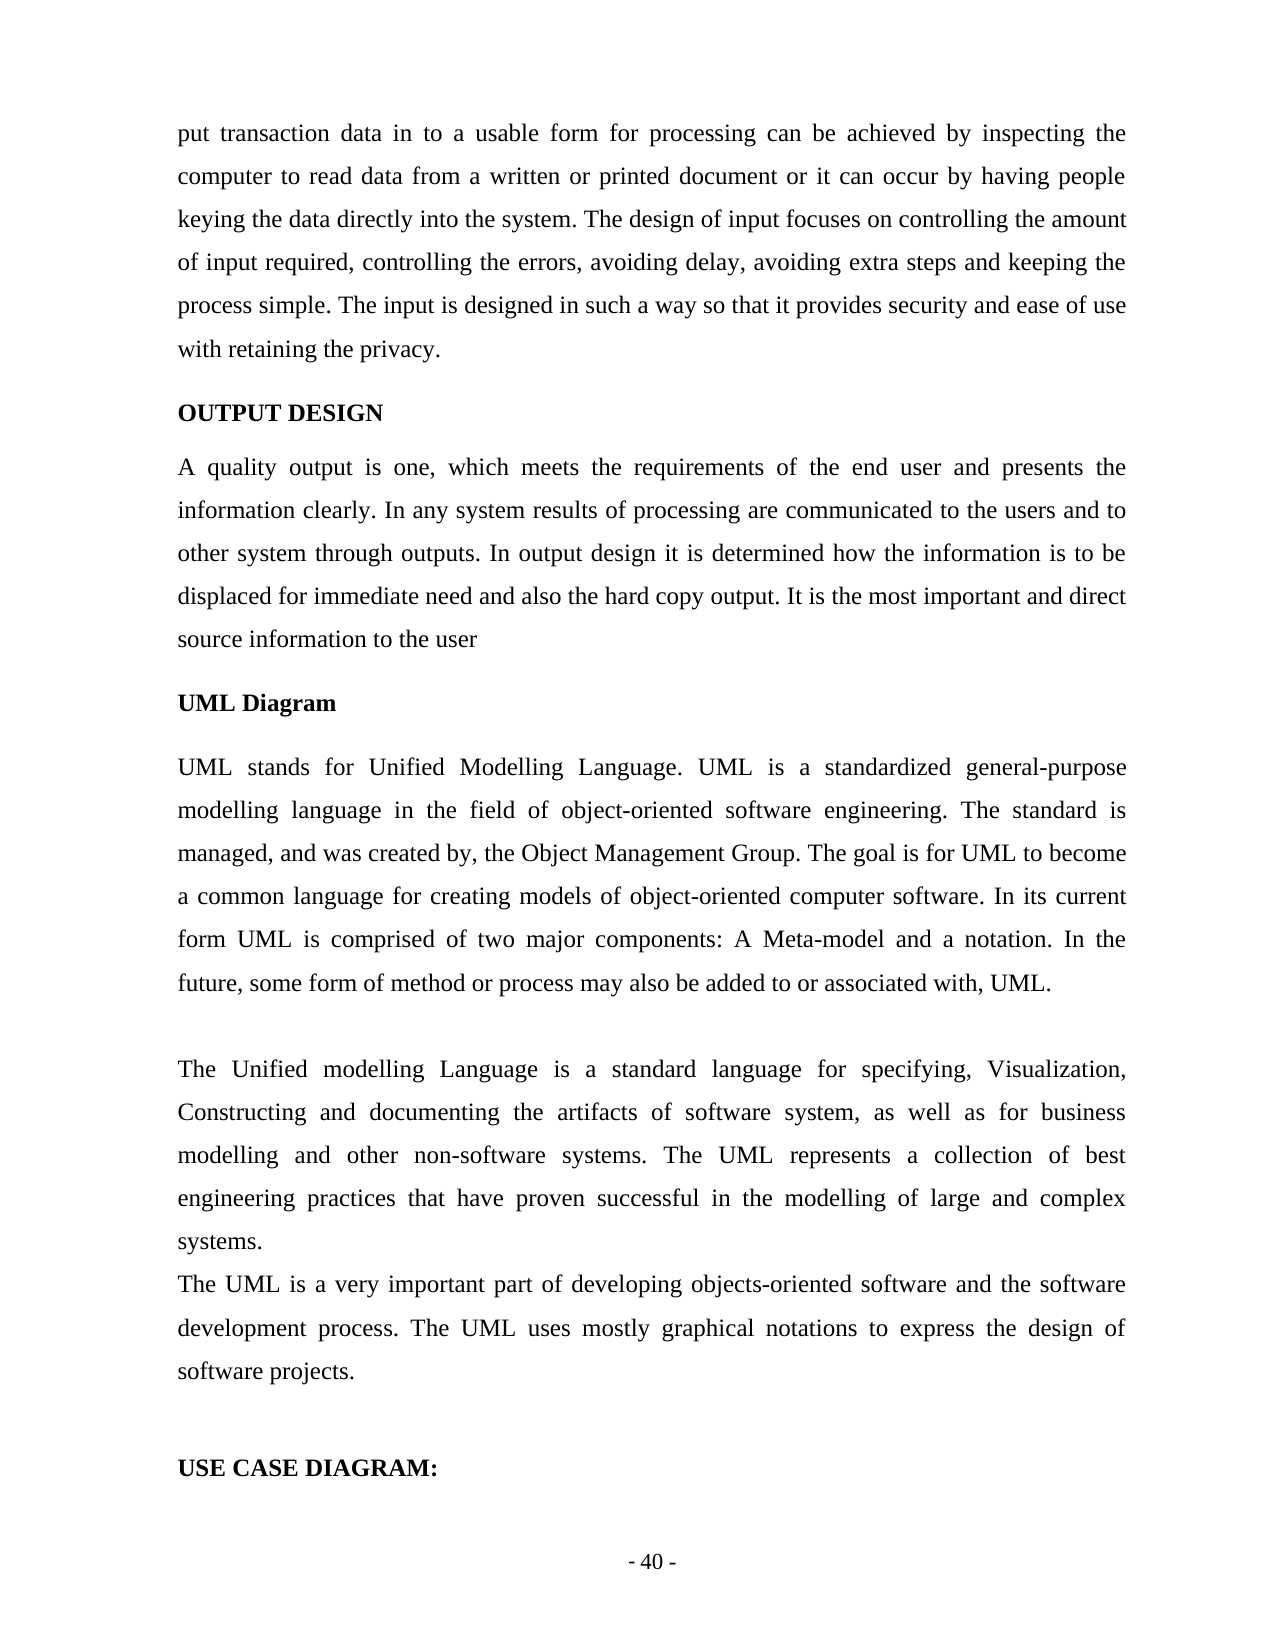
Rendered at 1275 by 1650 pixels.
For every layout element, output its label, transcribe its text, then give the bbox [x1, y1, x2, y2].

text A quality output is one, which meets the requirements of the end user and presents the information clearly. In any system results of processing are communicated to the users and to other system through outputs. In output design it is determined how the information is to be displaced for immediate need and also the hard copy output. It is the most important and direct source information to the user [177, 538, 1127, 739]
text OUTPUT DESIGN [177, 484, 1127, 513]
list UML stands for Unified Modelling Language. UML is a standardized general-purpose modelling language in the field of object-oriented software engineering. The standard is managed, and was created by, the Object Management Group. The goal is for UML to become a common language for creating models of object-oriented computer software. In its current form UML is comprised of two major components: A Meta-model and a notation. In the future, some form of method or process may also be added to or associated with, UML. [177, 838, 1127, 1083]
text The input design is the link between the information system and the user. It comprises the developing specification and procedures for data preparation and those steps are necessary to put transaction data in to a usable form for processing can be achieved by inspecting the computer to read data from a written or printed document or it can occur by having people keying the data directly into the system. The design of input focuses on controlling the amount of input required, controlling the errors, avoiding delay, avoiding extra steps and keeping the process simple. The input is designed in such a way so that it provides security and ease of use with retaining the privacy. [177, 118, 1127, 449]
text UML Diagram [177, 774, 1127, 803]
list The Unified modelling Language is a standard language for specifying, Visualization, Constructing and documenting the artifacts of software system, as well as for business modelling and other non-software systems. The UML represents a collection of best engineering practices that have proven successful in the modelling of large and complex systems. [177, 1140, 1127, 1341]
list The UML is a very important part of developing objects-oriented software and the software development process. The UML uses mostly graphical notations to express the design of software projects. [177, 1356, 1127, 1471]
